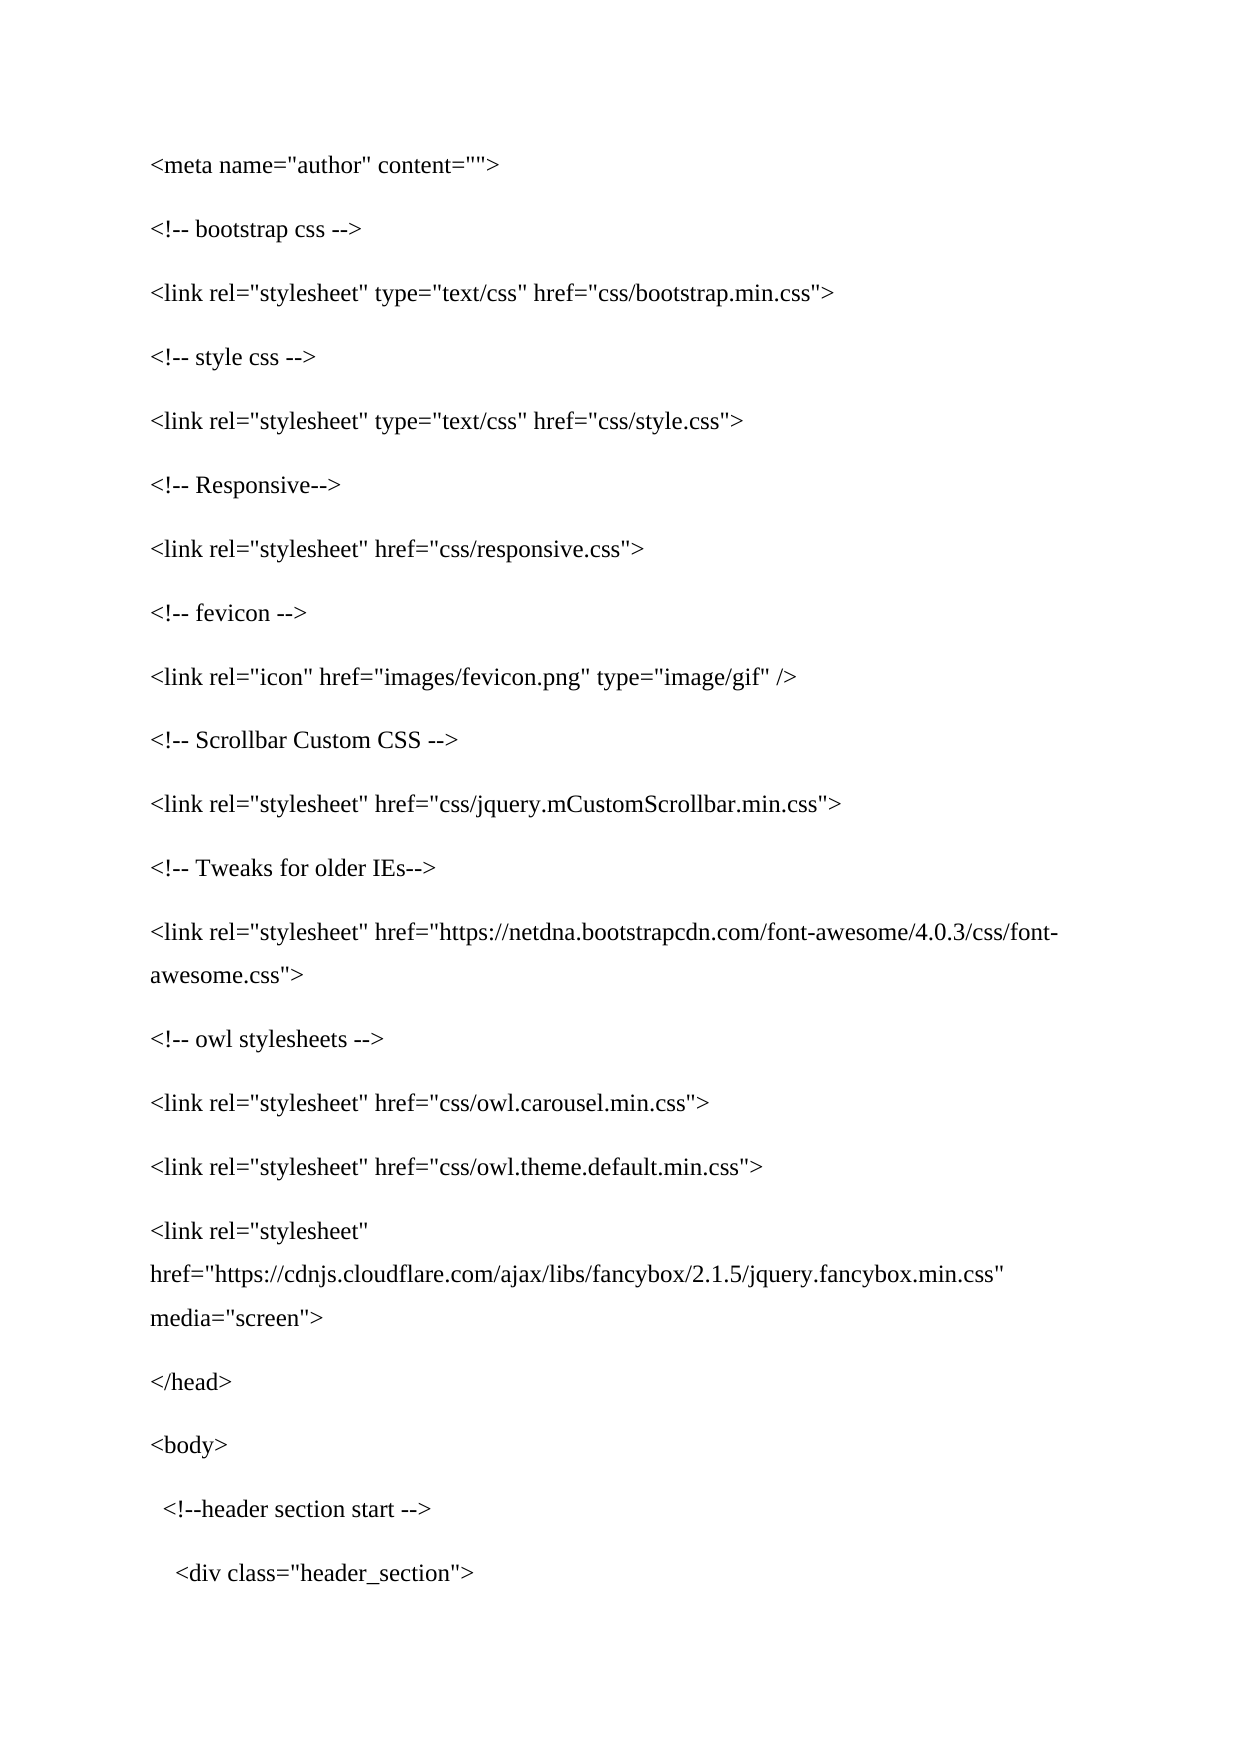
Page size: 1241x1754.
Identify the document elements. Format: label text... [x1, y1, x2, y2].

text <link rel="stylesheet" href="https://cdnjs.cloudflare.com/ajax/libs/fancybox/2.1.5/jquery.fancybox.min.css" media="screen"> [150, 1216, 1090, 1331]
text <link rel="stylesheet" href="css/responsive.css"> [150, 534, 1090, 562]
text <link rel="stylesheet" type="text/css" href="css/style.css"> [150, 406, 1090, 434]
text <!--header section start --> [150, 1494, 1090, 1523]
text <link rel="stylesheet" href="https://netdna.bootstrapcdn.com/font-awesome/4.0.3/css/font-awesome.css"> [150, 917, 1090, 989]
text </head> [150, 1367, 1090, 1395]
text <!-- bootstrap css --> [150, 214, 1090, 243]
text <body> [150, 1431, 1090, 1459]
text <div class="header_section"> [150, 1558, 1090, 1587]
text <link rel="stylesheet" type="text/css" href="css/bootstrap.min.css"> [150, 278, 1090, 307]
text <!-- Scrollbar Custom CSS --> [150, 726, 1090, 754]
text <!-- style css --> [150, 342, 1090, 371]
text <!-- Tweaks for older IEs--> [150, 853, 1090, 882]
text <meta name="author" content=""> [150, 150, 1090, 179]
text <link rel="icon" href="images/fevicon.png" type="image/gif" /> [150, 662, 1090, 690]
text <!-- Responsive--> [150, 470, 1090, 498]
text <link rel="stylesheet" href="css/jquery.mCustomScrollbar.min.css"> [150, 789, 1090, 818]
text <link rel="stylesheet" href="css/owl.carousel.min.css"> [150, 1088, 1090, 1117]
text <!-- owl stylesheets --> [150, 1024, 1090, 1053]
text <link rel="stylesheet" href="css/owl.theme.default.min.css"> [150, 1152, 1090, 1181]
text <!-- fevicon --> [150, 598, 1090, 626]
